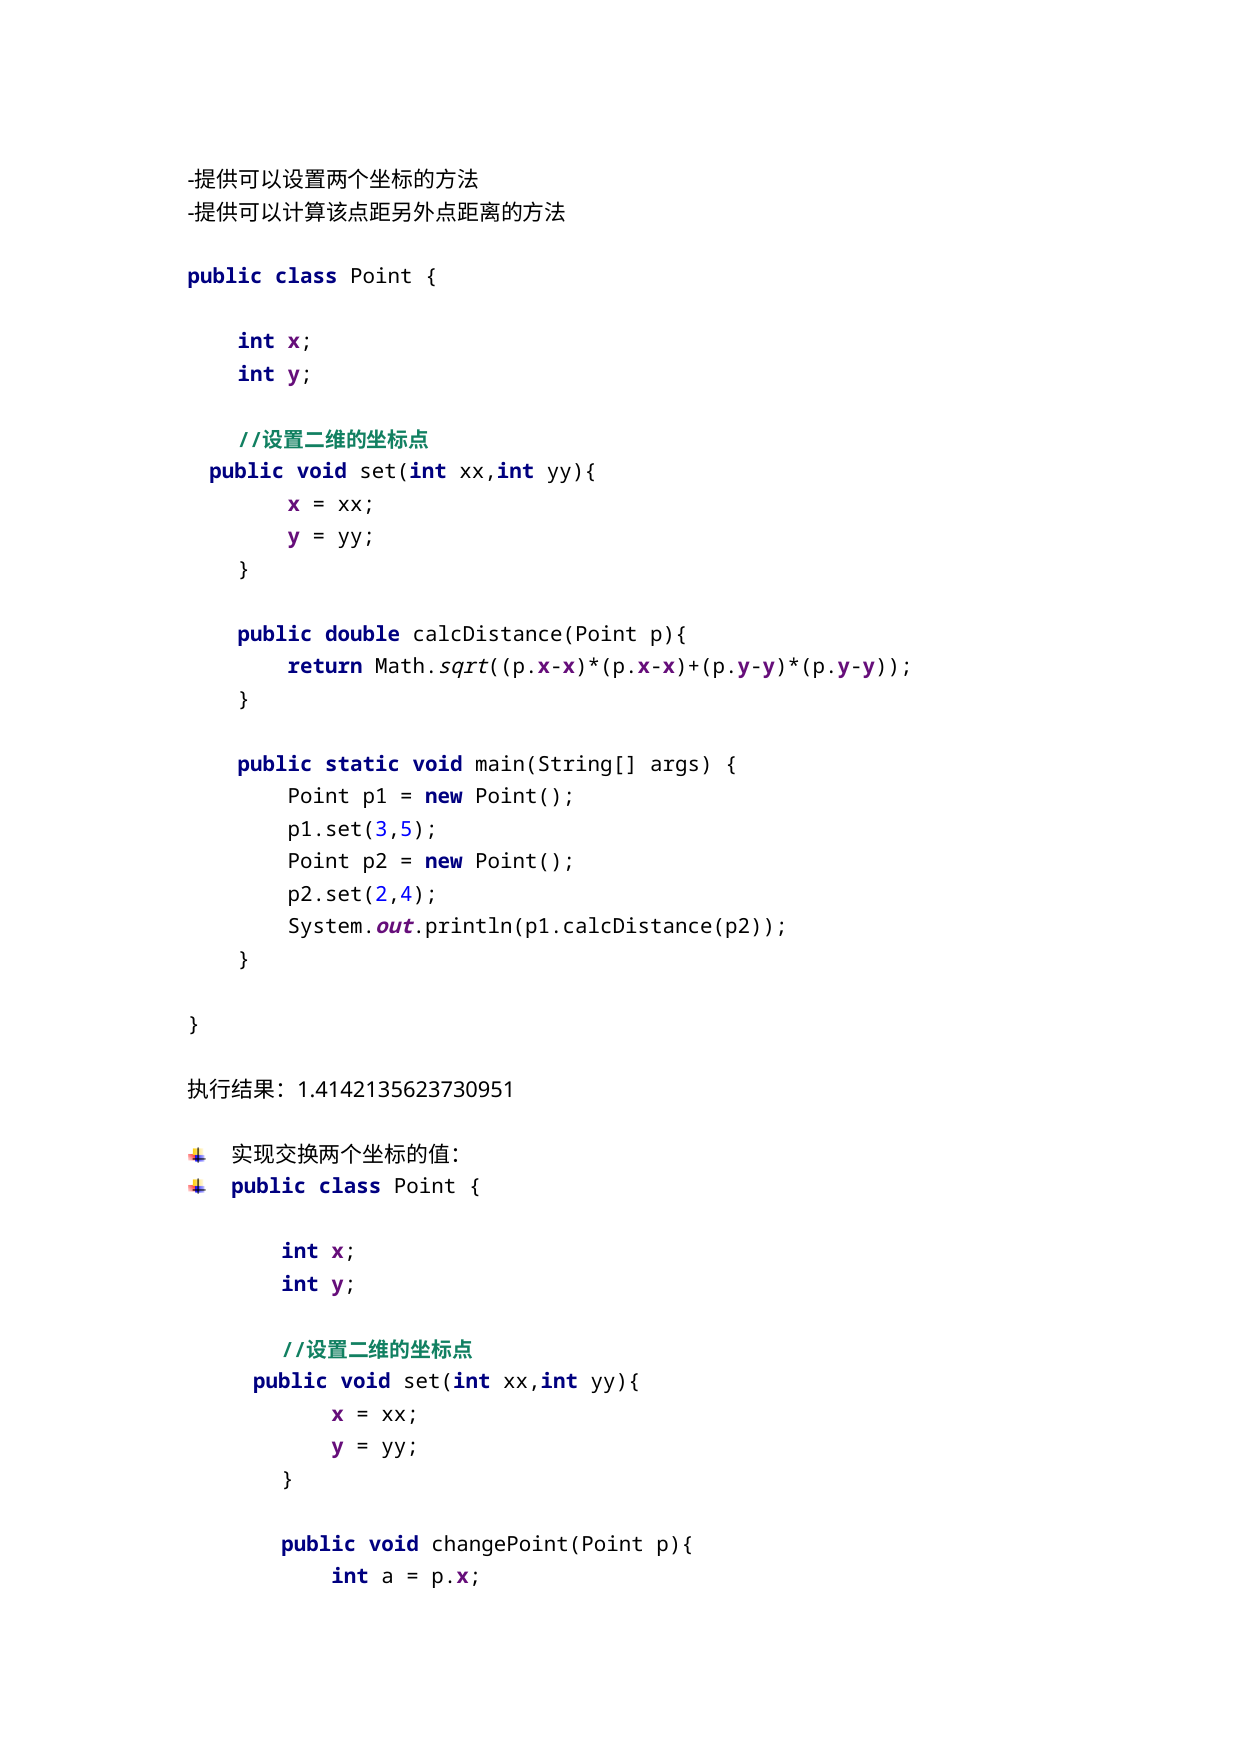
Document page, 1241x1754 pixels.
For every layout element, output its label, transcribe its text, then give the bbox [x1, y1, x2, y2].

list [187, 1169, 1053, 1592]
list 实现交换两个坐标的值： [187, 1137, 1053, 1169]
picture [188, 1146, 206, 1163]
picture [188, 1177, 206, 1194]
text 执行结果：1.4142135623730951 [187, 1072, 1053, 1104]
text -提供可以设置两个坐标的方法 [187, 162, 1053, 194]
text public class Point { int x; int y; //设置二维的坐标点 public void set(int xx,int yy){ x = xx; y = yy; } public double calcDistance(Point p){ return Math.sqrt((p.x-x)*(p.x-x)+(p.y-y)*(p.y-y)); } public static void main(String[] args) { Point p1 = new Point(); p1.set(3,5); Point p2 = new Point(); p2.set(2,4); System.out.println(p1.calcDistance(p2)); } } [187, 259, 1053, 1039]
text -提供可以计算该点距另外点距离的方法 [187, 194, 1053, 227]
